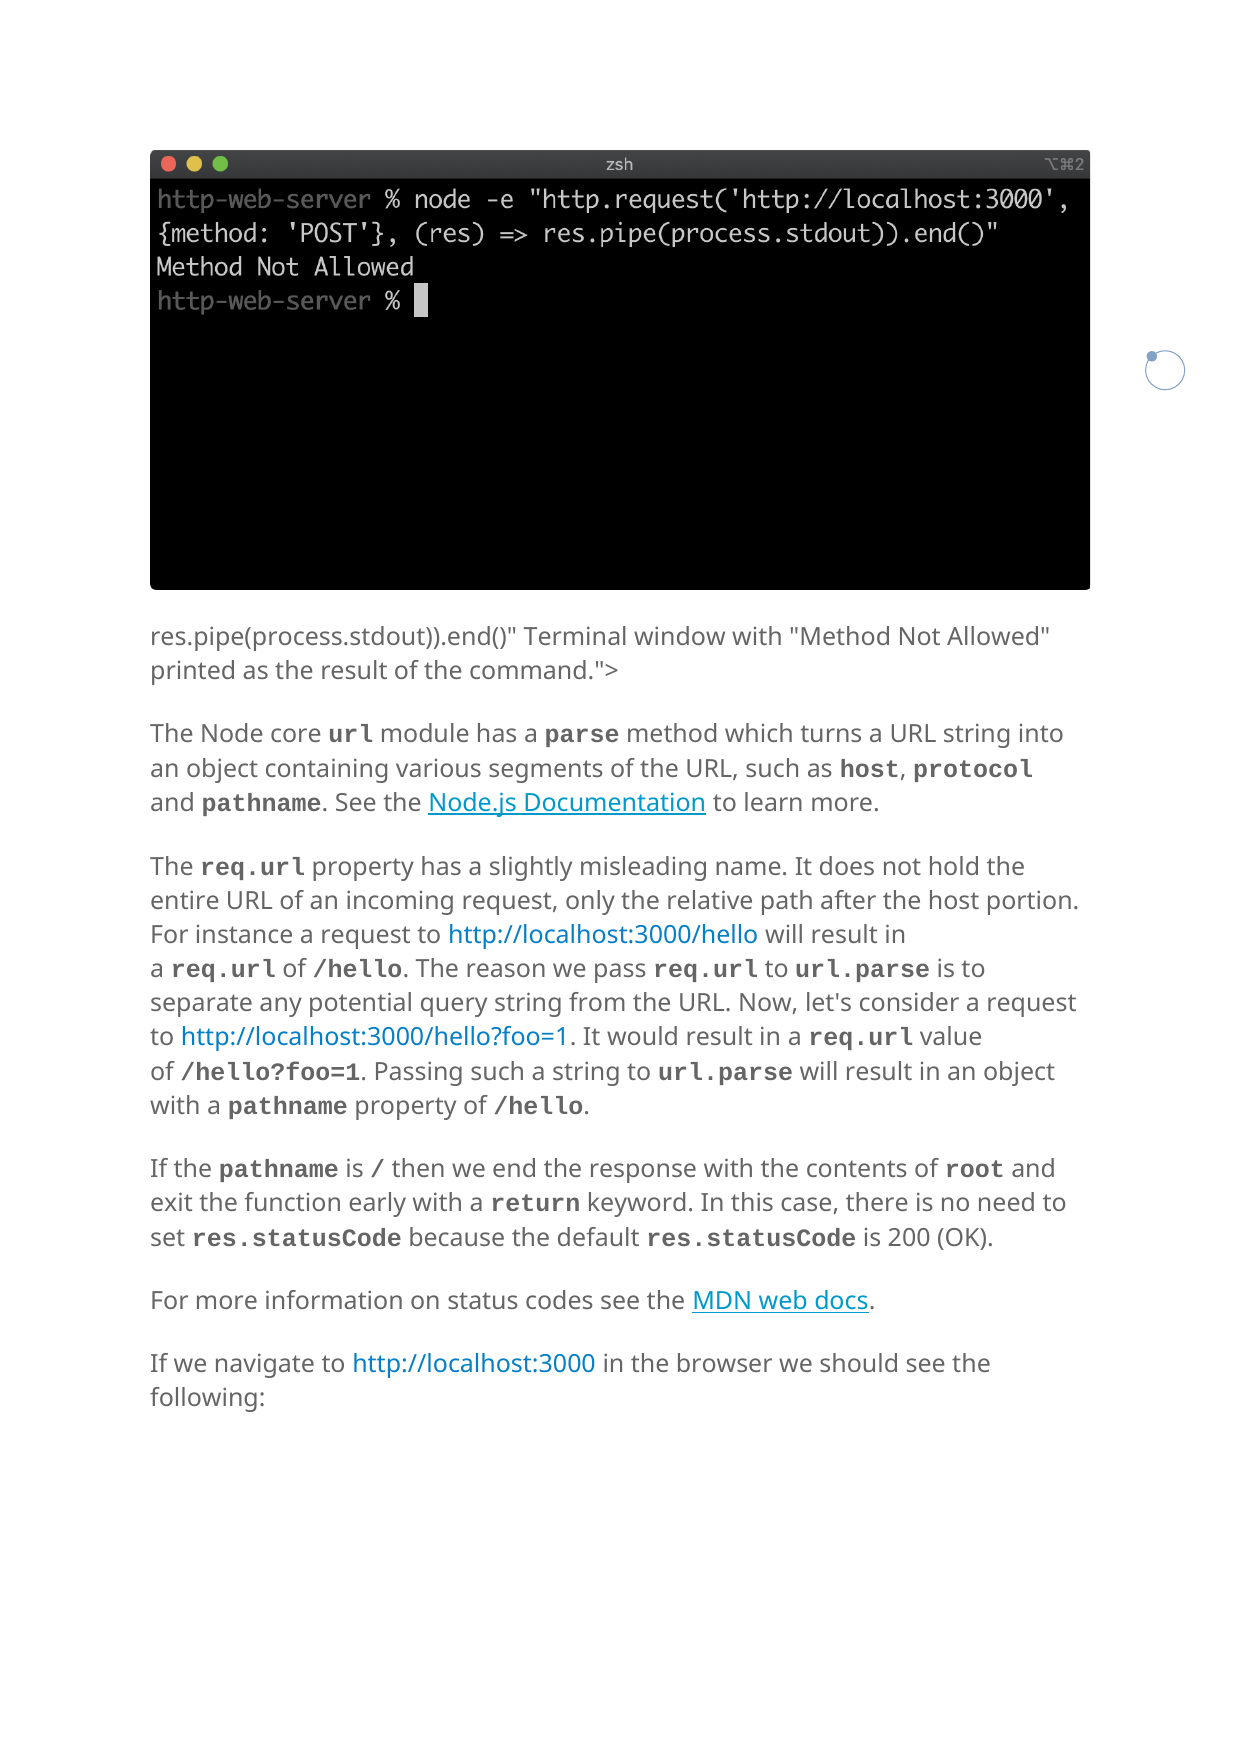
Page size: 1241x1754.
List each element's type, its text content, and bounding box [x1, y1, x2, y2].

text The req.url property has a slightly misleading name. It does not hold the entire URL of an incoming request, only the relative path after the host portion. For instance a request to http://localhost:3000/hello will result in a req.url of /hello. The reason we pass req.url to url.parse is to separate any potential query string from the URL. Now, let's consider a request to http://localhost:3000/hello?foo=1. It would result in a req.url value of /hello?foo=1. Passing such a string to url.parse will result in an object with a pathname property of /hello. [150, 848, 1090, 1122]
picture [150, 150, 1091, 590]
text For more information on status codes see the MDN web docs. [150, 1283, 1090, 1317]
text If the pathname is / then we end the response with the contents of root and exit the function early with a return keyword. In this case, there is no need to set res.statusCode because the default res.statusCode is 200 (OK). [150, 1151, 1090, 1254]
text res.pipe(process.stdout)).end()" Terminal window with "Method Not Allowed" printed as the result of the command."> [150, 619, 1090, 687]
text The Node core url module has a parse method which turns a URL string into an object containing various segments of the URL, such as host, protocol and pathname. See the Node.js Documentation to learn more. [150, 716, 1090, 819]
text If we navigate to http://localhost:3000 in the browser we should see the following: [150, 1346, 1090, 1414]
